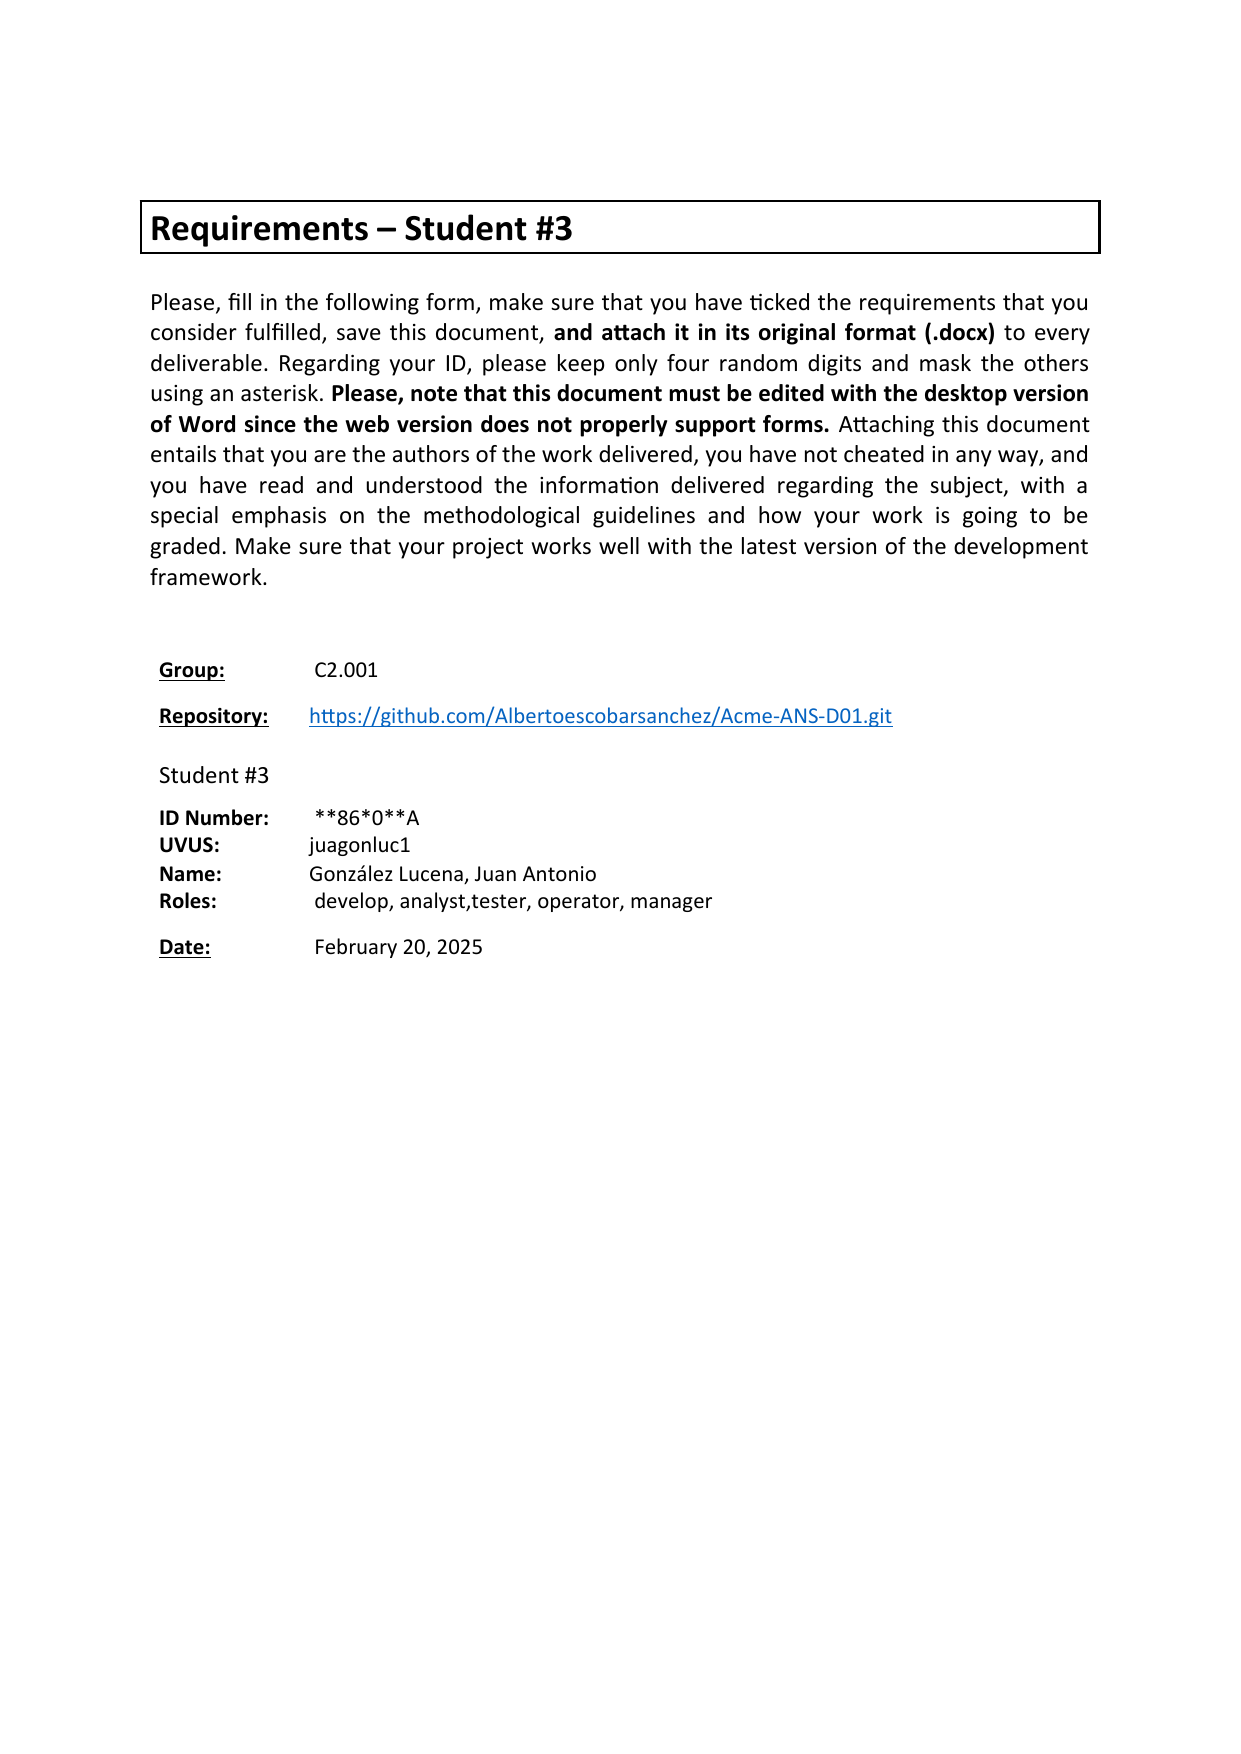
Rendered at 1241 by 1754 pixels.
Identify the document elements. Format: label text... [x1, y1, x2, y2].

subtitle Requirements – Student #3 [142, 202, 1098, 252]
text Please, fill in the following form, make sure that you have ticked the requirements that you consider fulfilled, save this document, and attach it in its original format (.docx) to every deliverable. Regarding your ID, please keep only four random digits and mask the others using an asterisk. Please, note that this document must be edited with the desktop version of Word since the web version does not properly support forms. Attaching this document entails that you are the authors of the work delivered, you have not cheated in any way, and you have read and understood the information delivered regarding the subject, with a special emphasis on the methodological guidelines and how your work is going to be graded. Make sure that your project works well with the latest version of the development framework. [150, 286, 1090, 591]
table_cell Repository: https://github.com/Albertoescobarsanchez/Acme-ANS-D01.git [150, 693, 1090, 738]
table_cell Student #3 ID Number: **86*0**A UVUS: juagonluc1 Name: González Lucena, Juan Antonio Roles: develop, analyst,tester, operator, manager [150, 738, 1090, 923]
table_cell Date: February 20, 2025 [150, 924, 1090, 969]
table_header Group: C2.001 [150, 647, 1090, 692]
